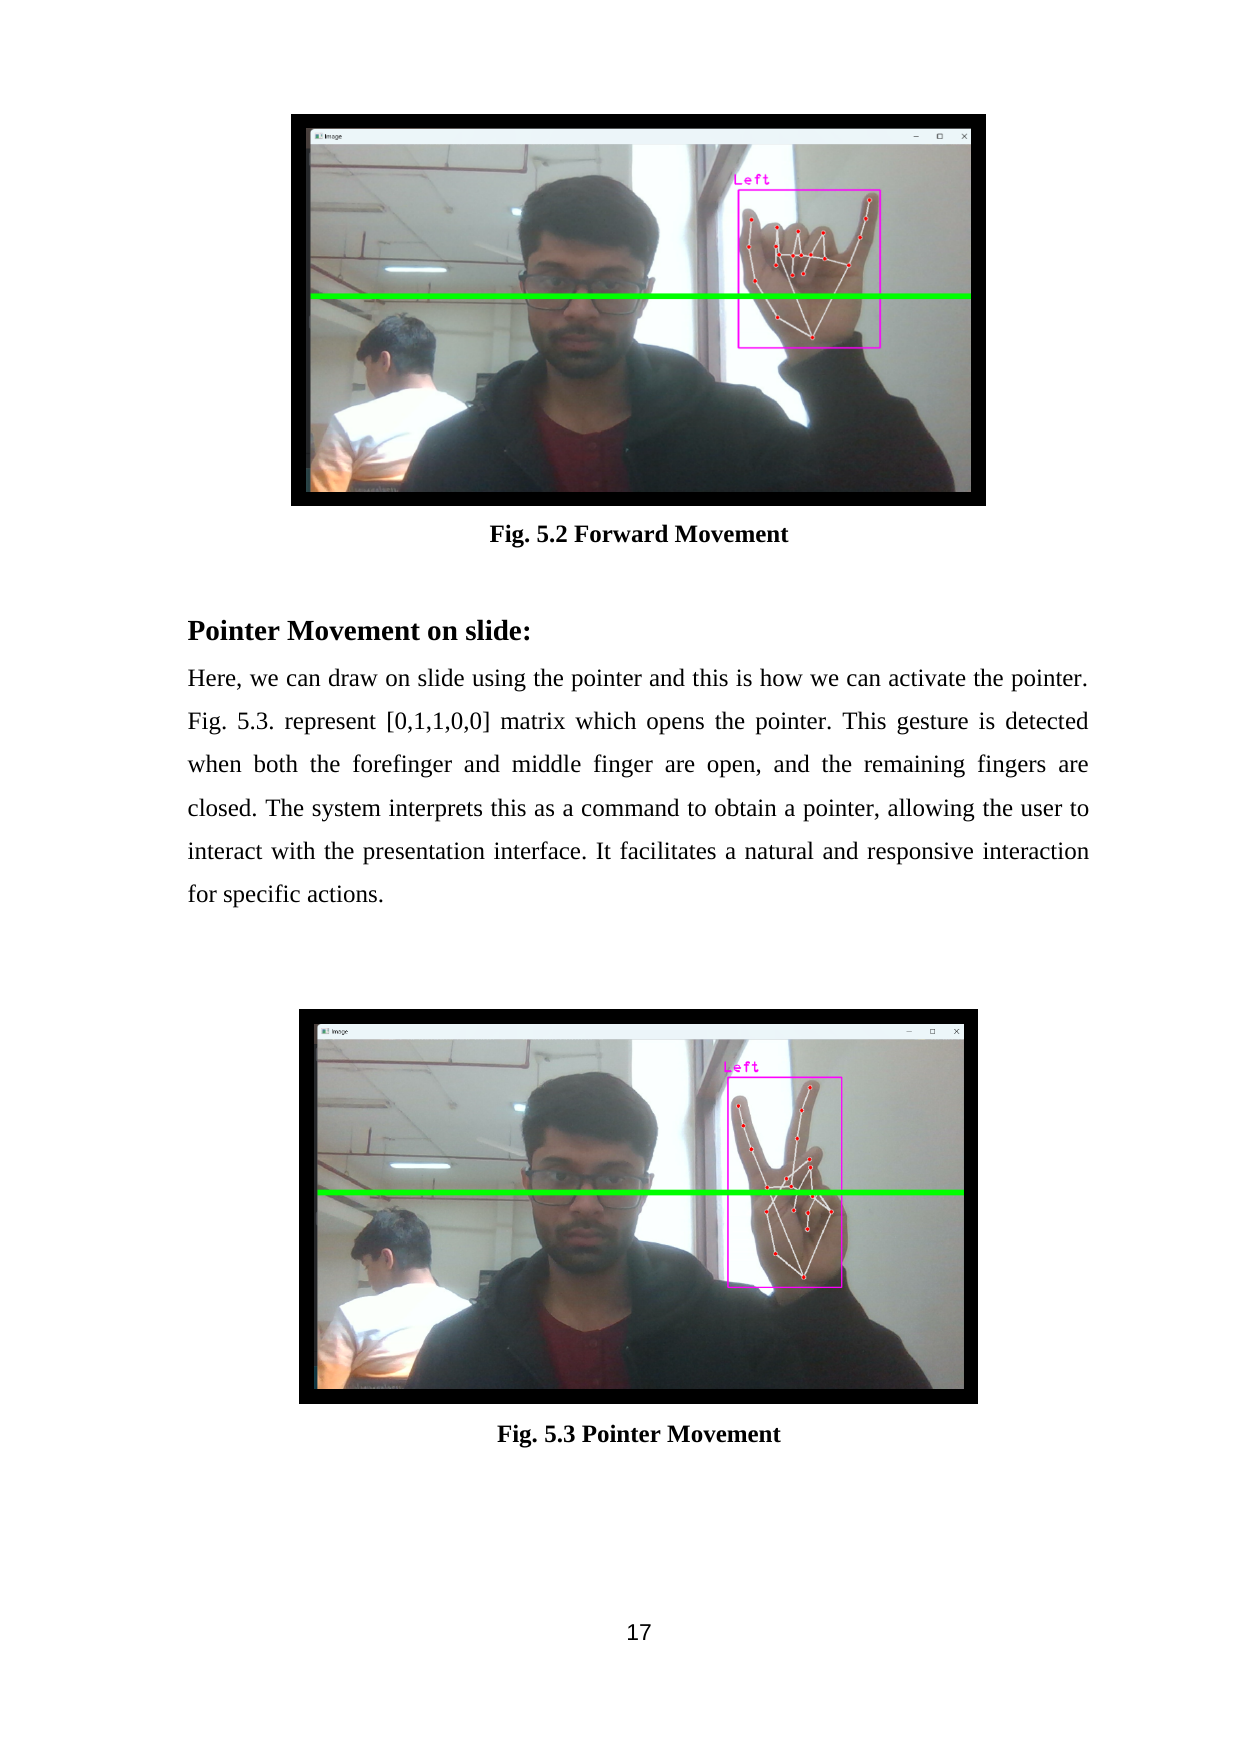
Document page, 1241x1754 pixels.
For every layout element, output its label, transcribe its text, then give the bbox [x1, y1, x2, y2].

picture [314, 1024, 964, 1389]
picture [306, 128, 971, 492]
text Fig. 5.2 Forward Movement [187, 519, 1090, 548]
text Here, we can draw on slide using the pointer and this is how we can activate the pointer. Fig. 5.3. represent [0,1,1,0,0] matrix which opens the pointer. This gesture is detected when both the forefinger and middle finger are open, and the remaining fingers are closed. The system interprets this as a command to obtain a pointer, allowing the user to interact with the presentation interface. It facilitates a natural and responsive interaction for specific actions. [187, 663, 1090, 908]
text Fig. 5.3 Pointer Movement [187, 1419, 1090, 1448]
text Pointer Movement on slide: [187, 613, 1090, 646]
